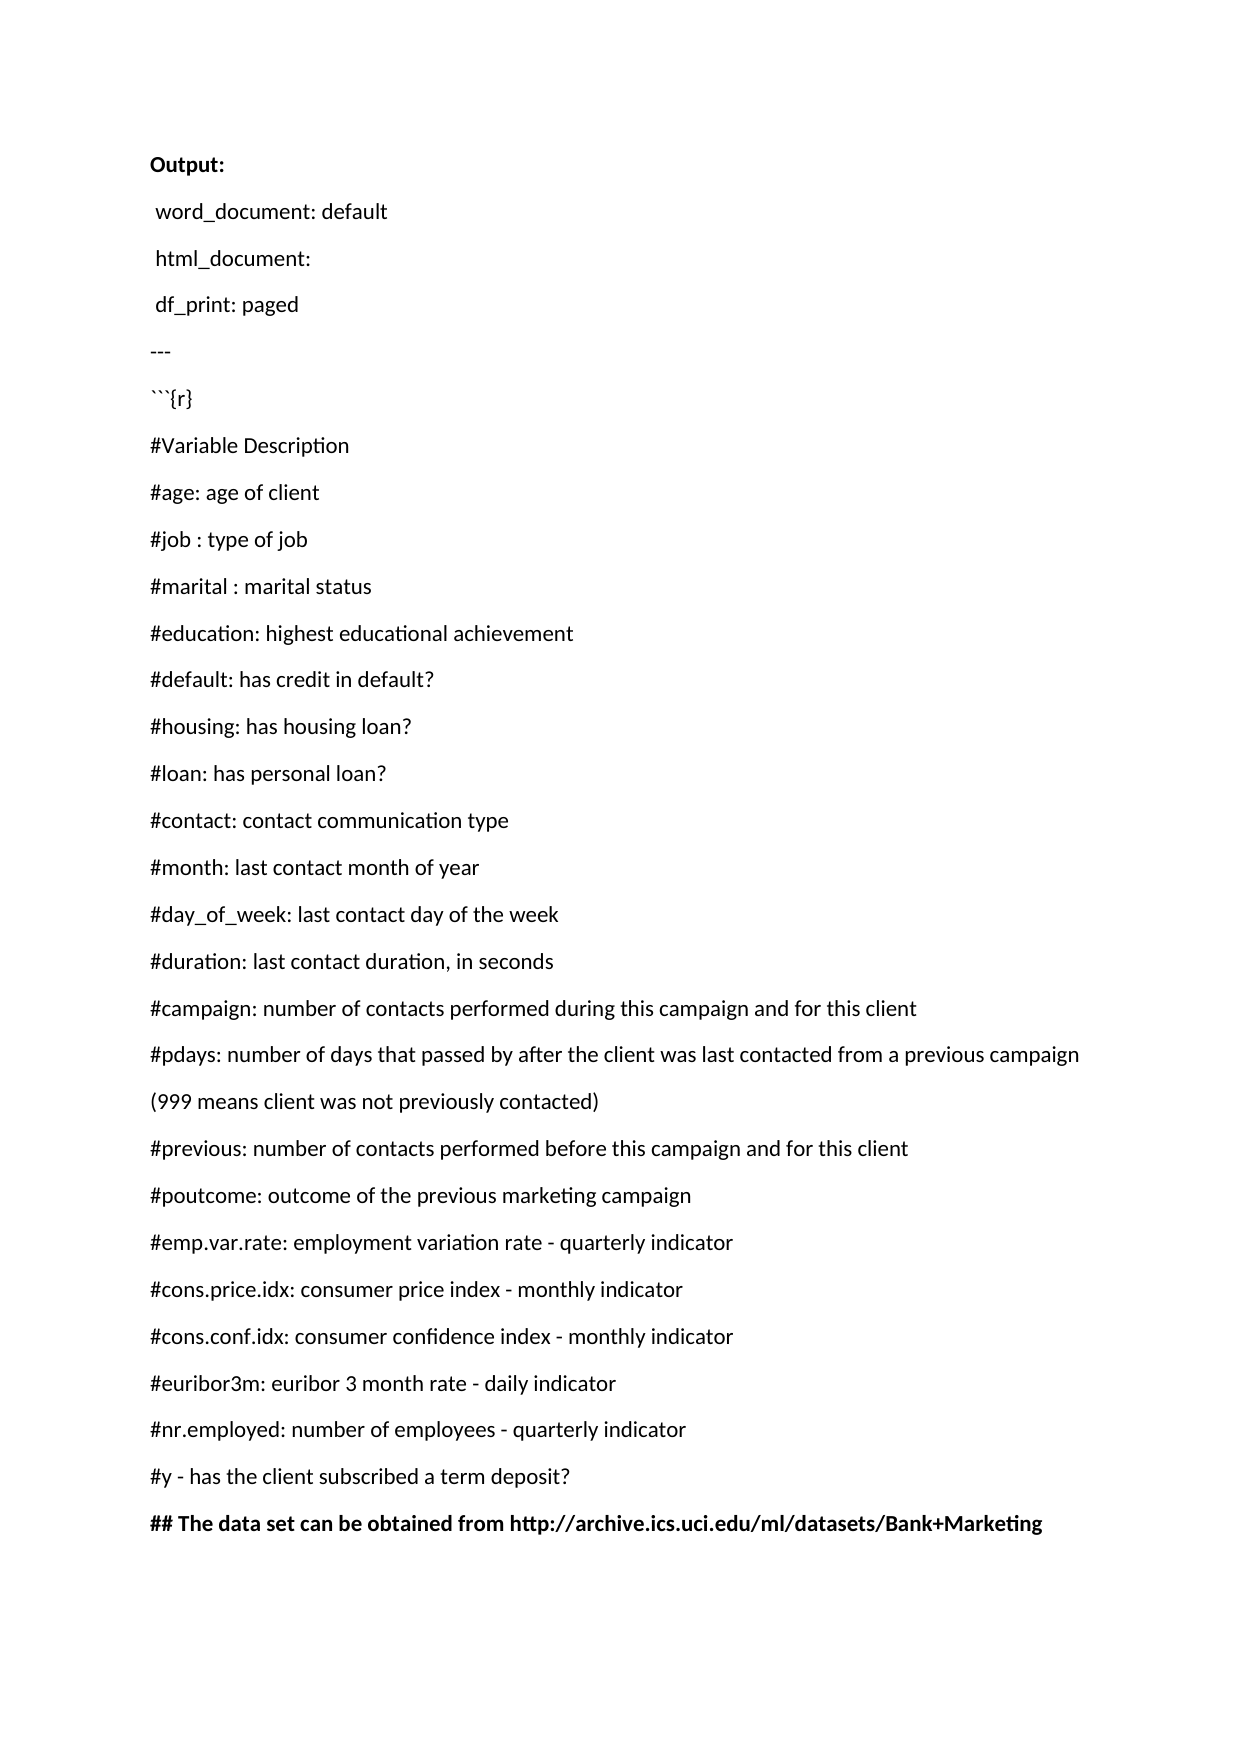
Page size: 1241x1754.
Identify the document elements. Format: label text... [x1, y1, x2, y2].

text #pdays: number of days that passed by after the client was last contacted from a previous campaign [150, 1041, 1090, 1069]
text #previous: number of contacts performed before this campaign and for this client [150, 1134, 1090, 1162]
text #loan: has personal loan? [150, 759, 1090, 787]
text #job : type of job [150, 525, 1090, 553]
text #month: last contact month of year [150, 853, 1090, 881]
text #poutcome: outcome of the previous marketing campaign [150, 1181, 1090, 1209]
text #age: age of client [150, 478, 1090, 506]
text #duration: last contact duration, in seconds [150, 947, 1090, 975]
text #day_of_week: last contact day of the week [150, 900, 1090, 928]
text #education: highest educational achievement [150, 619, 1090, 647]
text #cons.conf.idx: consumer confidence index - monthly indicator [150, 1322, 1090, 1350]
text ## The data set can be obtained from http://archive.ics.uci.edu/ml/datasets/Bank+Marketing [150, 1509, 1090, 1537]
text #nr.employed: number of employees - quarterly indicator [150, 1416, 1090, 1444]
text #emp.var.rate: employment variation rate - quarterly indicator [150, 1228, 1090, 1256]
text --- [150, 337, 1090, 366]
text ```{r} [150, 384, 1090, 412]
text #campaign: number of contacts performed during this campaign and for this client [150, 994, 1090, 1022]
text #euribor3m: euribor 3 month rate - daily indicator [150, 1369, 1090, 1397]
text #housing: has housing loan? [150, 712, 1090, 741]
text (999 means client was not previously contacted) [150, 1087, 1090, 1116]
text #Variable Description [150, 431, 1090, 459]
text #contact: contact communication type [150, 806, 1090, 834]
text #cons.price.idx: consumer price index - monthly indicator [150, 1275, 1090, 1303]
text #marital : marital status [150, 572, 1090, 600]
text df_print: paged [150, 291, 1090, 319]
text Output: [150, 150, 1090, 178]
text word_document: default [150, 197, 1090, 225]
text #y - has the client subscribed a term deposit? [150, 1462, 1090, 1491]
text #default: has credit in default? [150, 666, 1090, 694]
text html_document: [150, 244, 1090, 272]
